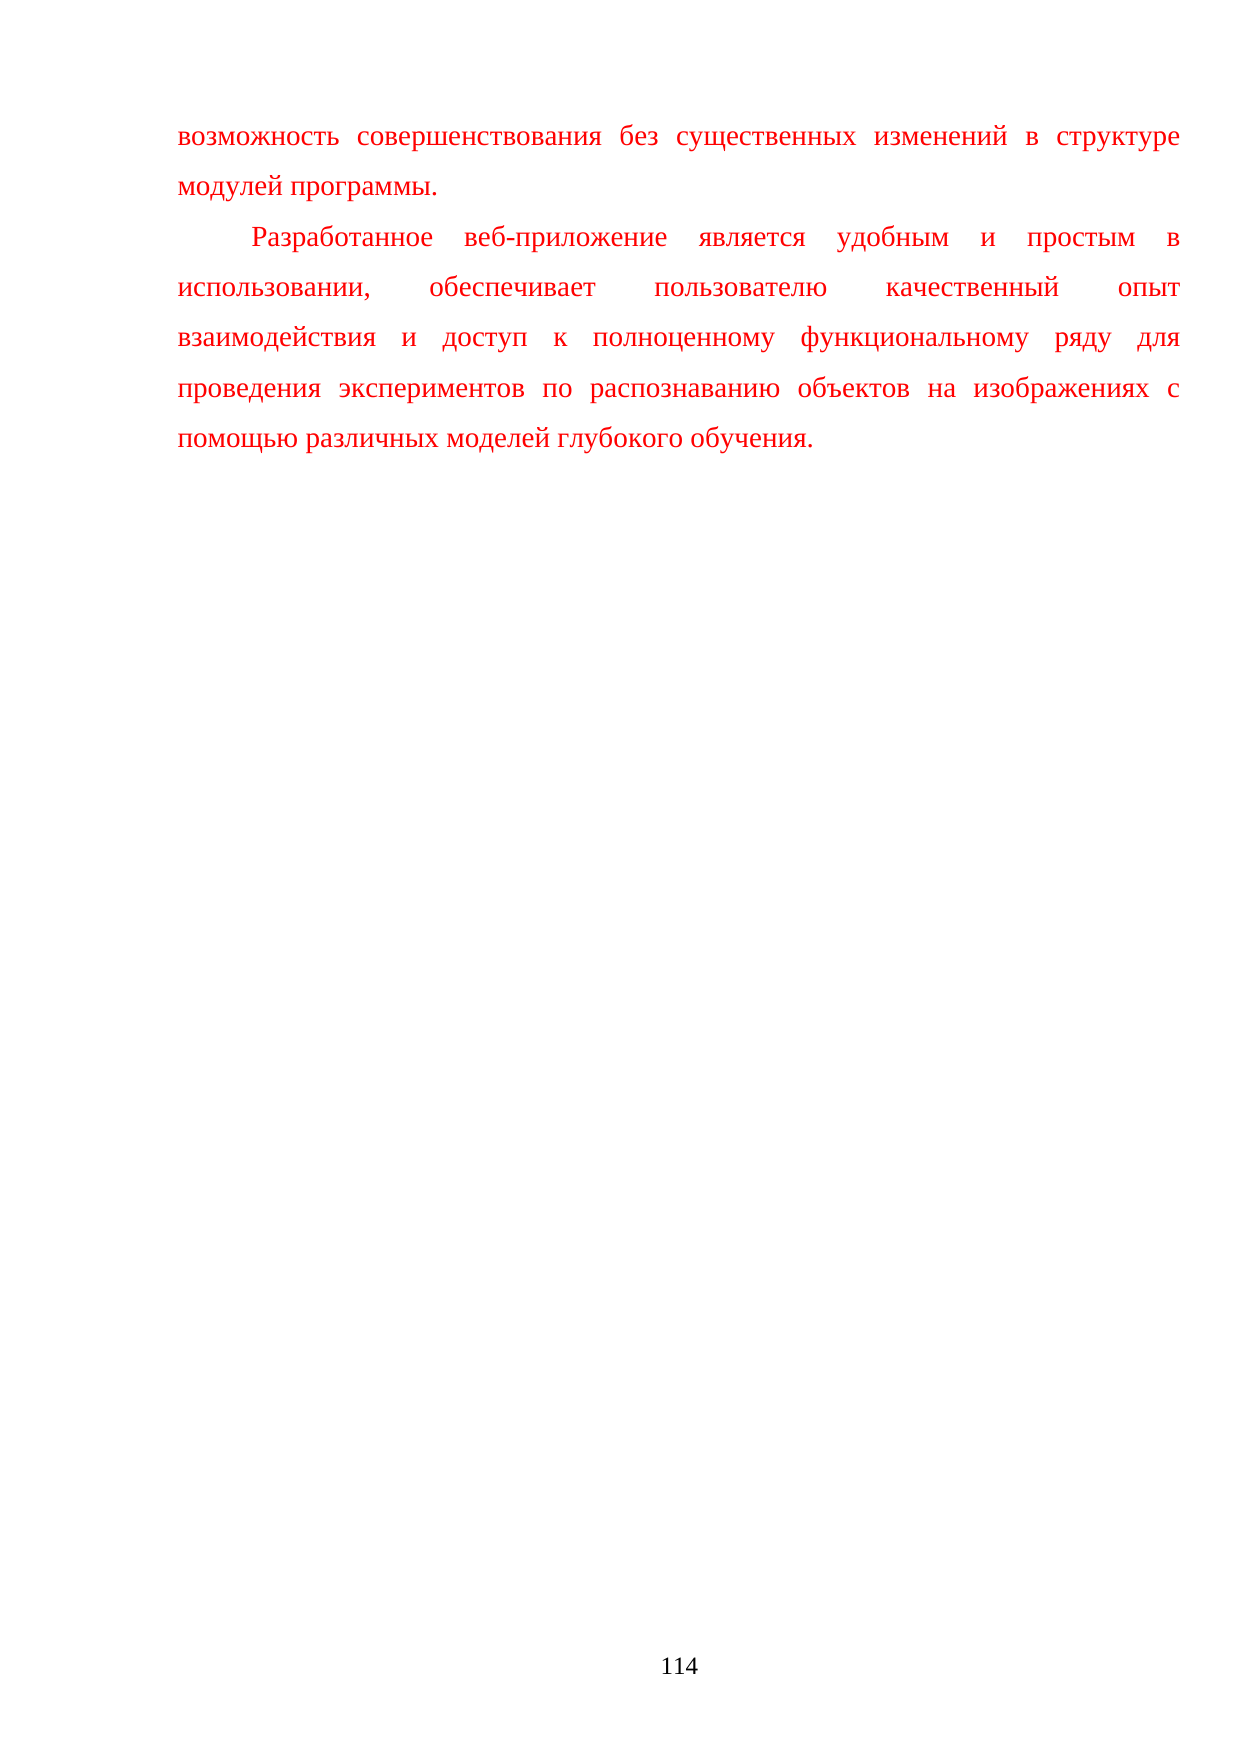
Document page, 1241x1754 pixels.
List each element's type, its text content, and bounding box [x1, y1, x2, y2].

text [177, 118, 1181, 202]
text Разработанное веб-приложение является удобным и простым в использовании, обеспечивает пользователю качественный опыт взаимодействия и доступ к полноценному функциональному ряду для проведения экспериментов по распознаванию объектов на изображениях с помощью различных моделей глубокого обучения. [177, 219, 1181, 453]
